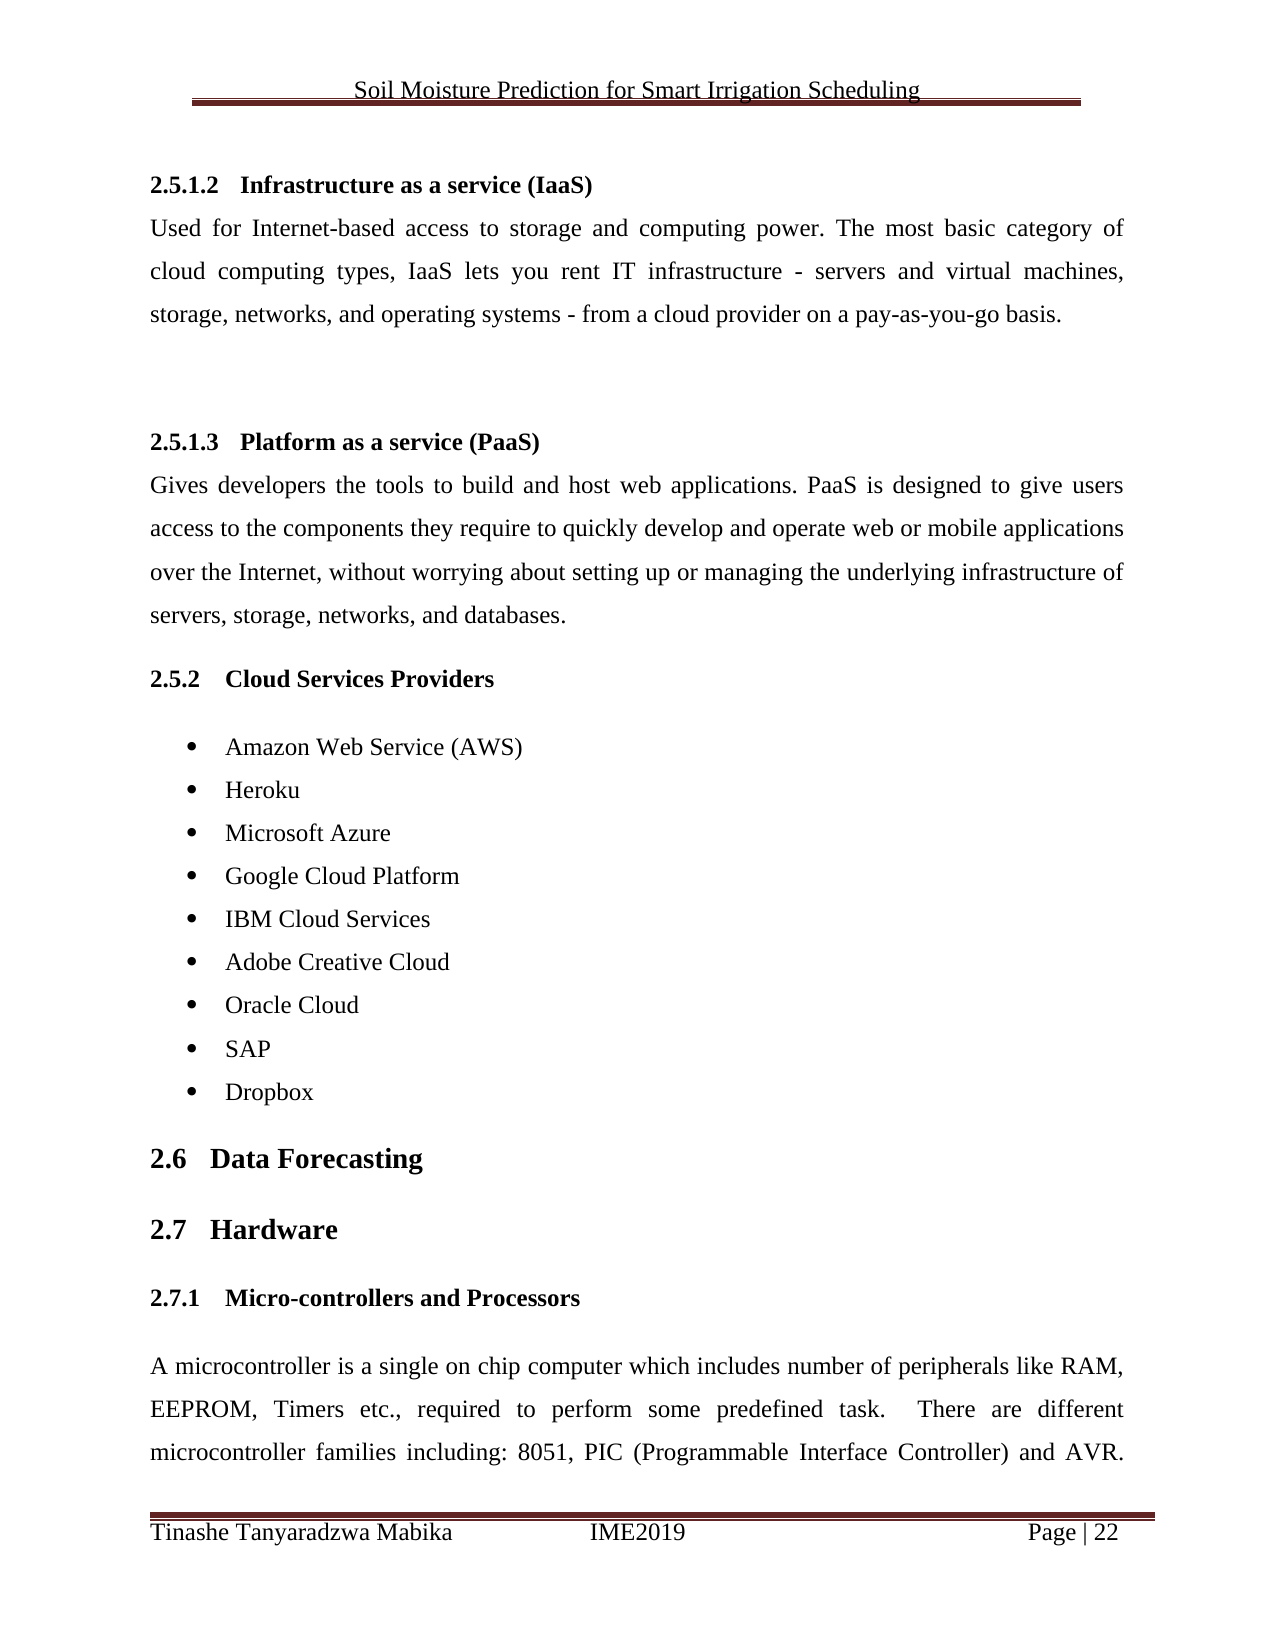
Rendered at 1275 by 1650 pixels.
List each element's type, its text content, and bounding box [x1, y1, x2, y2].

subtitle Cloud Services Providers [150, 664, 1125, 692]
subtitle Hardware [150, 1212, 1125, 1245]
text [150, 1351, 1125, 1466]
subtitle Data Forecasting [150, 1141, 1125, 1174]
list Heroku [187, 775, 1125, 804]
list Amazon Web Service (AWS) [187, 732, 1125, 761]
list Microsoft Azure [187, 818, 1125, 847]
list Oracle Cloud [187, 991, 1125, 1019]
text Used for Internet-based access to storage and computing power. The most basic category of cloud computing types, IaaS lets you rent IT infrastructure - servers and virtual machines, storage, networks, and operating systems - from a cloud provider on a pay-as-you-go basis. [150, 213, 1125, 328]
subtitle Infrastructure as a service (IaaS) [150, 170, 1125, 199]
list SAP [187, 1034, 1125, 1062]
list Adobe Creative Cloud [187, 947, 1125, 976]
subtitle Platform as a service (PaaS) [150, 427, 1125, 456]
list IBM Cloud Services [187, 904, 1125, 933]
list Google Cloud Platform [187, 861, 1125, 890]
text Gives developers the tools to build and host web applications. PaaS is designed to give users access to the components they require to quickly develop and operate web or mobile applications over the Internet, without worrying about setting up or managing the underlying infrastructure of servers, storage, networks, and databases. [150, 470, 1125, 628]
subtitle Micro-controllers and Processors [150, 1283, 1125, 1312]
list Dropbox [187, 1077, 1125, 1106]
